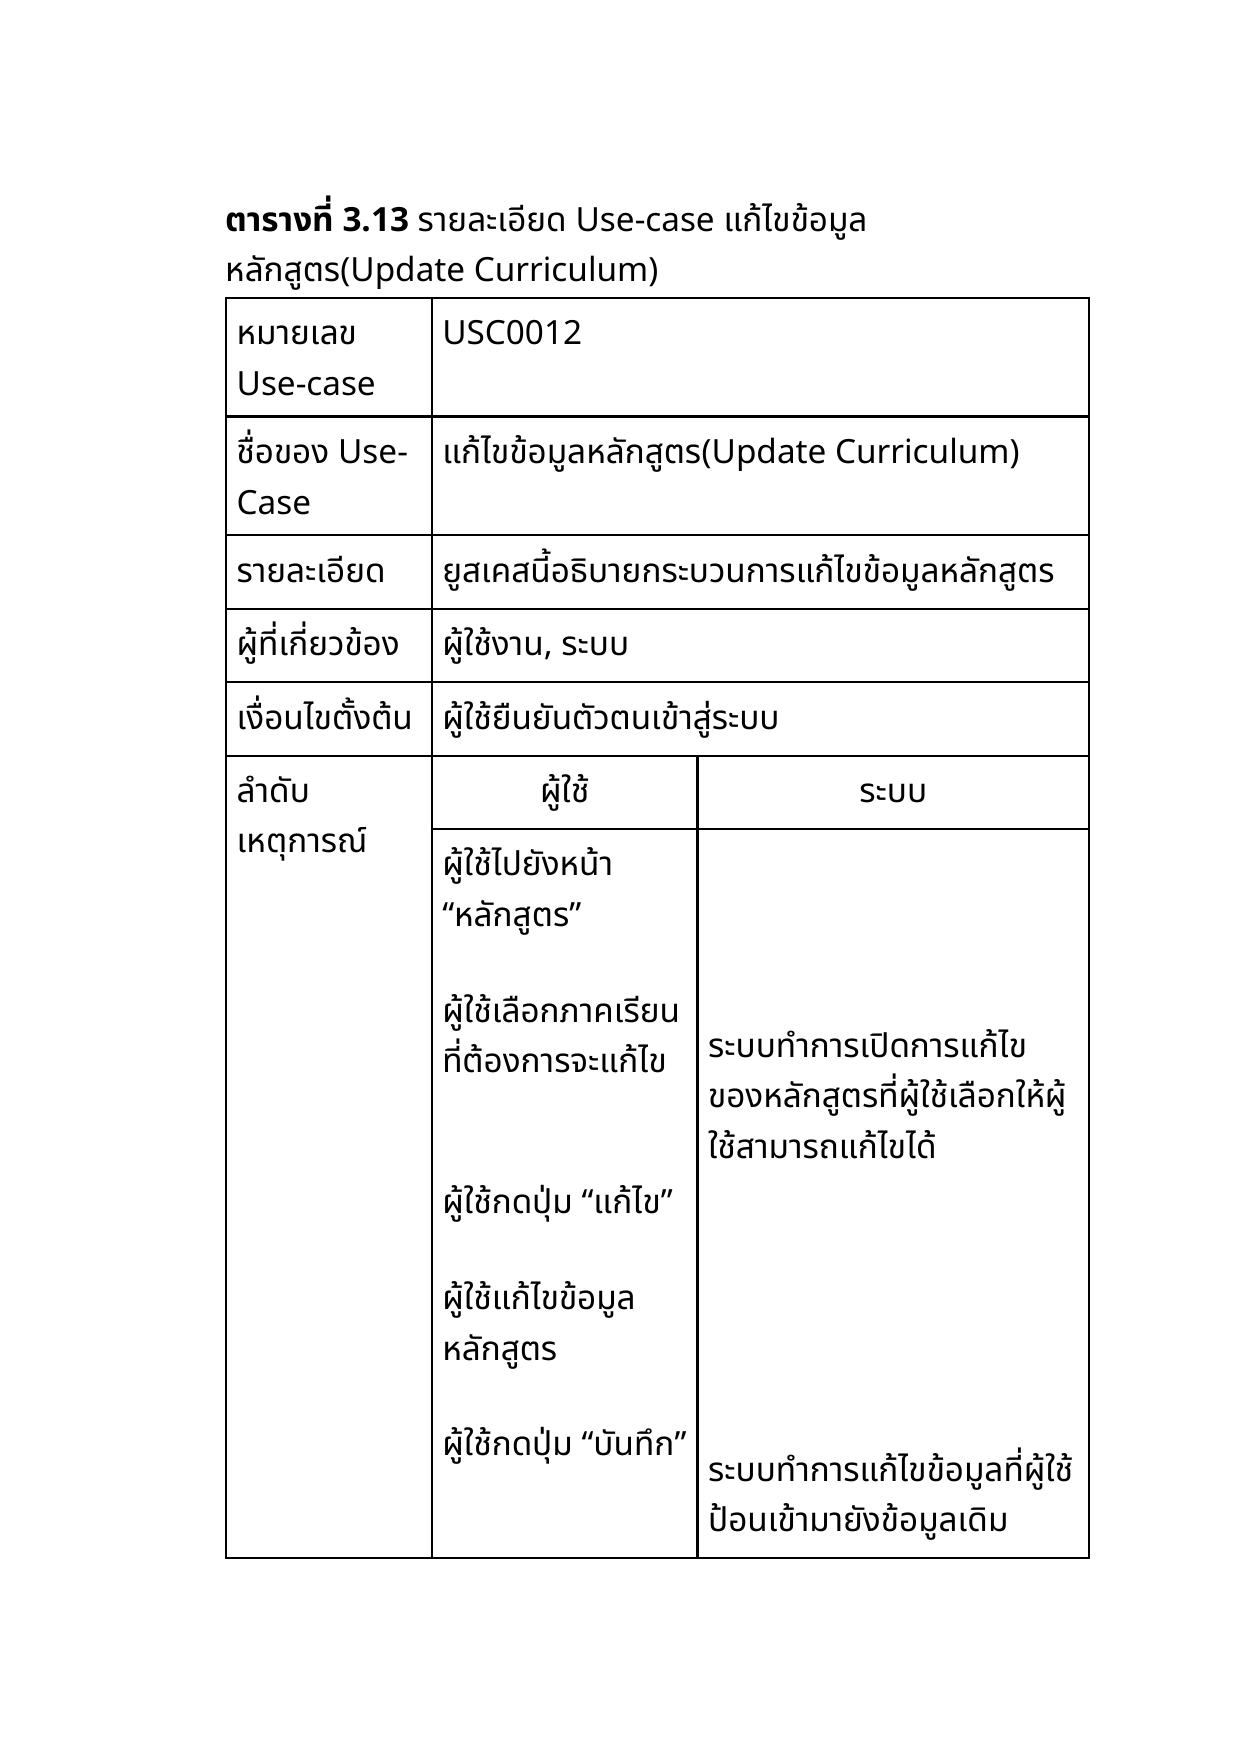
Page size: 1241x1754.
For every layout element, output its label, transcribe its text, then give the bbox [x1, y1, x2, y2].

table_cell ผู้ที่เกี่ยวข้อง [227, 610, 431, 681]
table_cell ผู้ใช้ไปยังหน้า “หลักสูตร” ผู้ใช้เลือกภาคเรียนที่ต้องการจะแก้ไข ผู้ใช้กดปุ่ม “แก้ไข” ผู้ใช้แก้ไขข้อมูลหลักสูตร ผู้ใช้กดปุ่ม “บันทึก” [433, 830, 696, 1557]
table_header USC0012 [433, 299, 1088, 415]
table_cell ผู้ใช้ยืนยันตัวตนเข้าสู่ระบบ [433, 683, 1088, 754]
table_cell ชื่อของ Use-Case [227, 418, 431, 534]
table_header หมายเลข Use-case [227, 299, 431, 415]
table_cell รายละเอียด [227, 536, 431, 608]
table_cell ผู้ใช้งาน, ระบบ [433, 610, 1088, 681]
table_cell ระบบทำการเปิดการแก้ไขของหลักสูตรที่ผู้ใช้เลือกให้ผู้ใช้สามารถแก้ไขได้ ระบบทำการแก้ไขข้อมูลที่ผู้ใช้ป้อนเข้ามายังข้อมูลเดิม [699, 830, 1088, 1557]
table_cell ระบบ [699, 757, 1088, 828]
table_cell ผู้ใช้ [433, 757, 696, 828]
table_cell แก้ไขข้อมูลหลักสูตร(Update Curriculum) [433, 418, 1088, 534]
table_cell เงื่อนไขตั้งต้น [227, 683, 431, 754]
table_cell ยูสเคสนี้อธิบายกระบวนการแก้ไขข้อมูลหลักสูตร [433, 536, 1088, 608]
table_cell ลำดับเหตุการณ์ [227, 757, 431, 1557]
